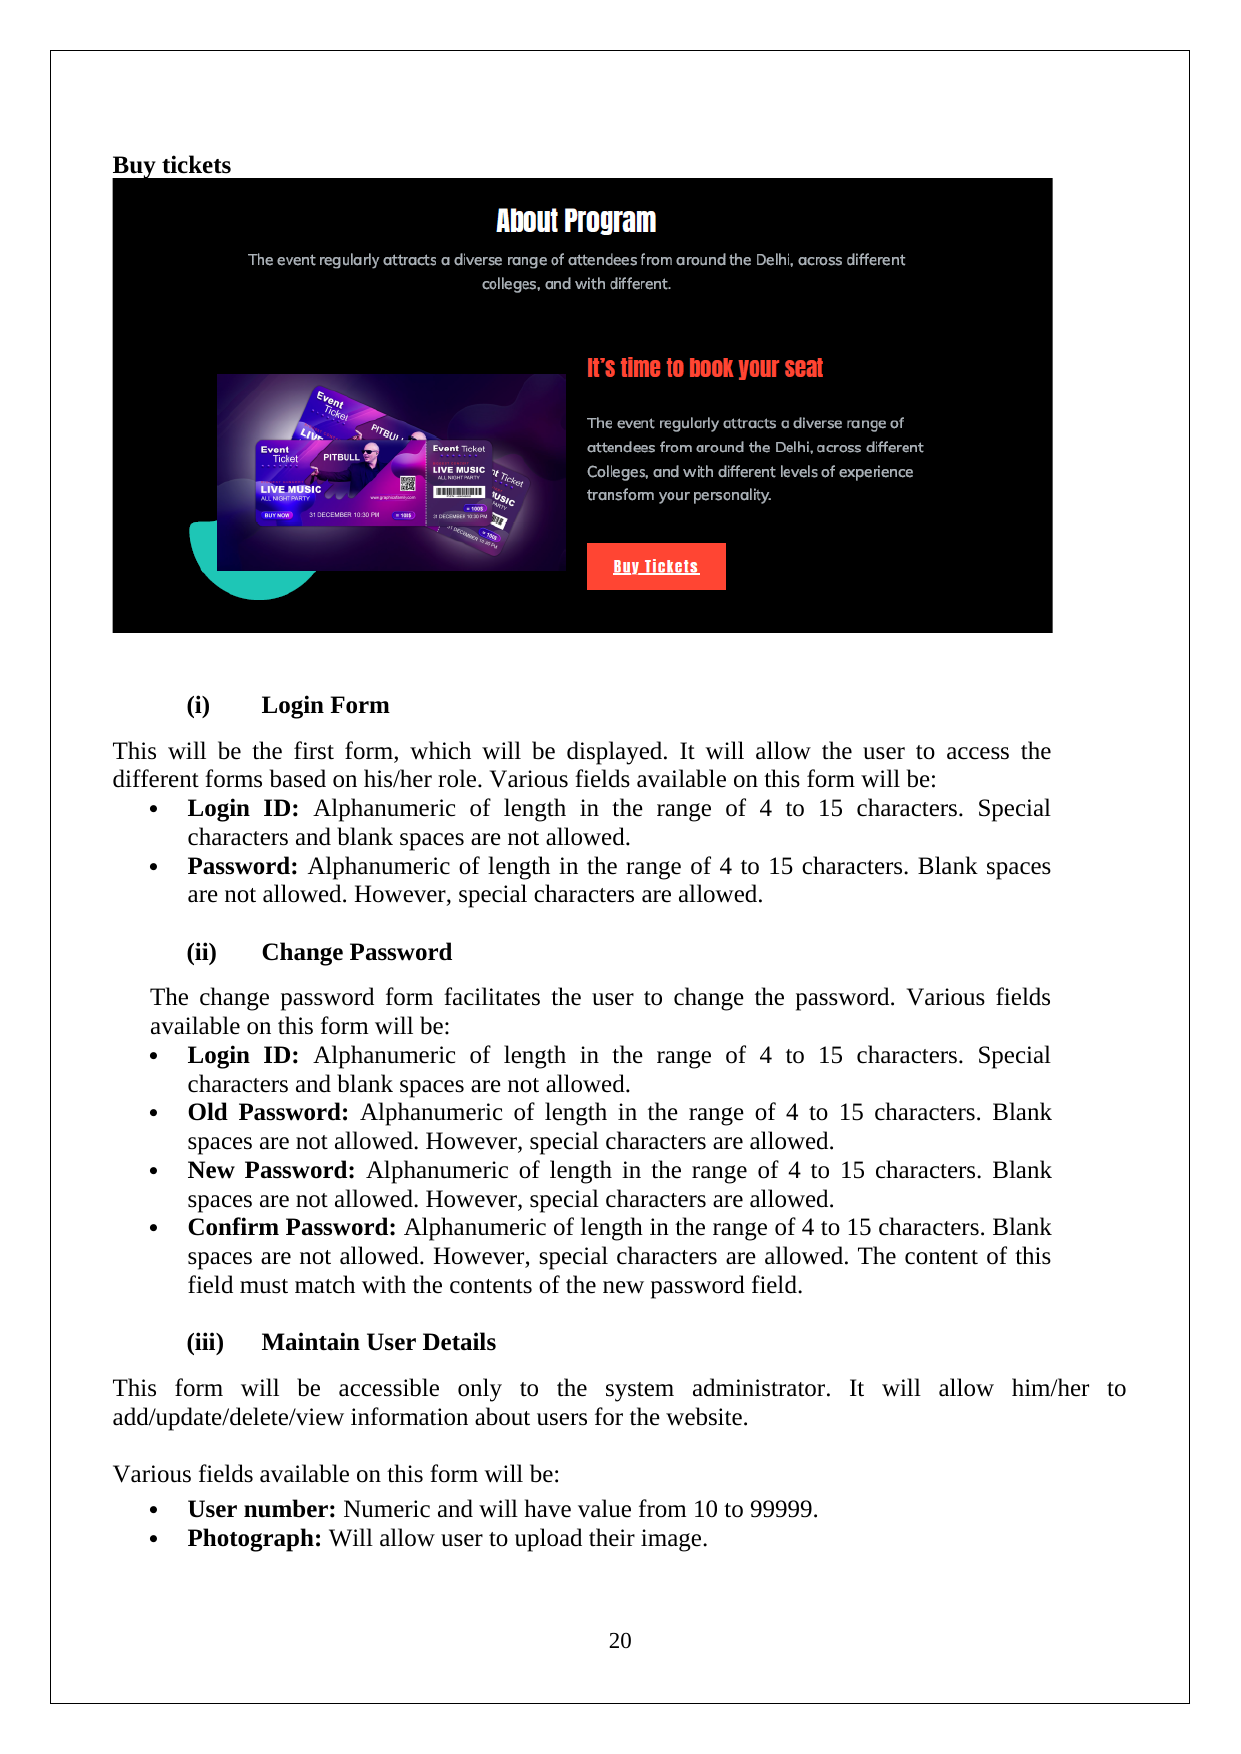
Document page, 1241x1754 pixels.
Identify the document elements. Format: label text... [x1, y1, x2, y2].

list User number: Numeric and will have value from 10 to 99999. [150, 1494, 1128, 1523]
list Change Password [186, 937, 1053, 966]
list Confirm Password: Alphanumeric of length in the range of 4 to 15 characters. Blank spaces are not allowed. However, special characters are allowed. The content of this field must match with the contents of the new password field. [150, 1212, 1053, 1299]
text The change password form facilitates the user to change the password. Various fields available on this form will be: [150, 982, 1053, 1040]
list Old Password: Alphanumeric of length in the range of 4 to 15 characters. Blank spaces are not allowed. However, special characters are allowed. [150, 1097, 1053, 1155]
list Login ID: Alphanumeric of length in the range of 4 to 15 characters. Special characters and blank spaces are not allowed. [150, 793, 1053, 851]
text This form will be accessible only to the system administrator. It will allow him/her to add/update/delete/view information about users for the website. [112, 1373, 1128, 1430]
text Buy tickets [112, 150, 1053, 178]
list Login Form [186, 690, 1053, 719]
list Maintain User Details [186, 1327, 1053, 1356]
list Login ID: Alphanumeric of length in the range of 4 to 15 characters. Special characters and blank spaces are not allowed. [150, 1040, 1053, 1097]
text Various fields available on this form will be: [112, 1459, 1128, 1488]
list New Password: Alphanumeric of length in the range of 4 to 15 characters. Blank spaces are not allowed. However, special characters are allowed. [150, 1155, 1053, 1212]
list Photograph: Will allow user to upload their image. [150, 1523, 1128, 1552]
text This will be the first form, which will be displayed. It will allow the user to access the different forms based on his/her role. Various fields available on this form will be: [112, 736, 1053, 793]
picture [112, 178, 1053, 633]
list Password: Alphanumeric of length in the range of 4 to 15 characters. Blank spaces are not allowed. However, special characters are allowed. [150, 851, 1053, 908]
